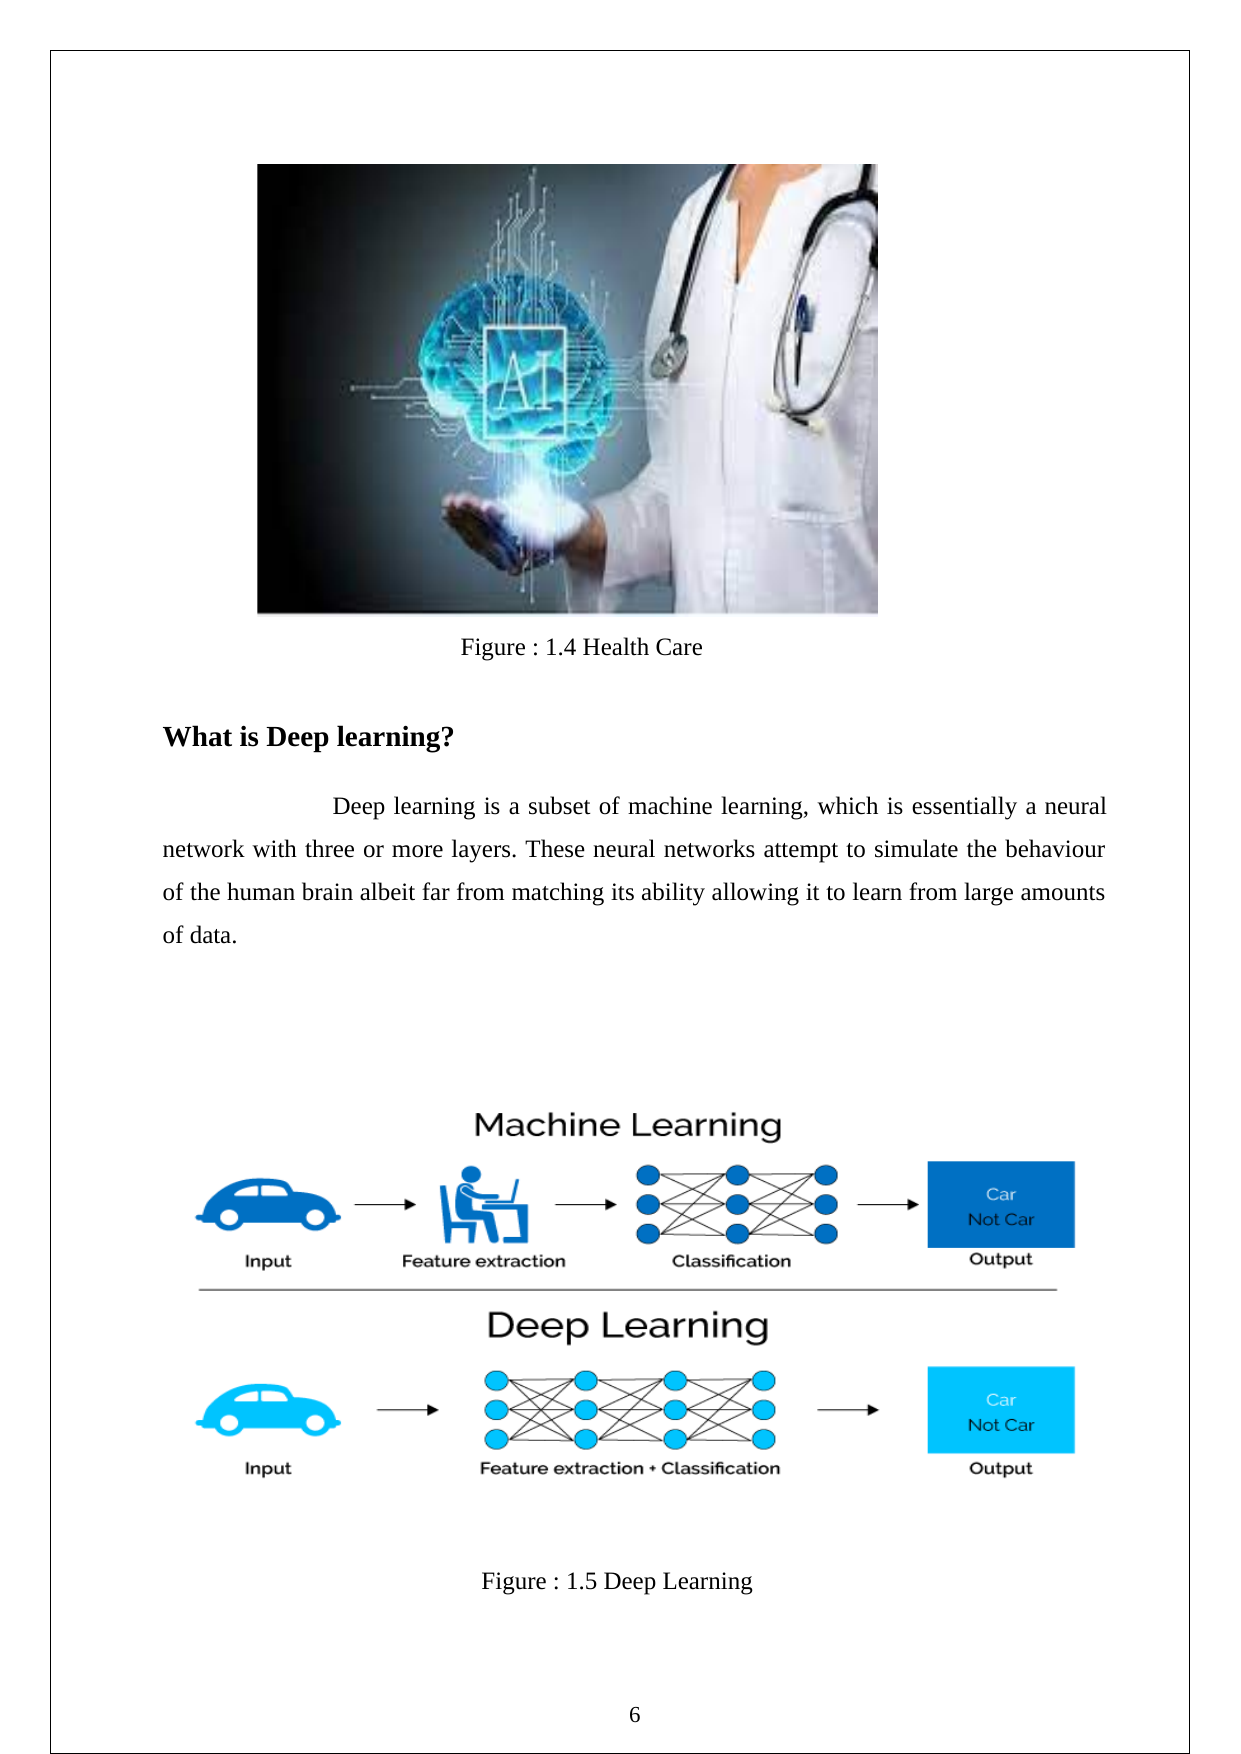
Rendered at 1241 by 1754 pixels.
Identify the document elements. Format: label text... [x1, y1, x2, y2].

picture [257, 164, 878, 617]
text What is Deep learning? [162, 719, 1107, 753]
text Deep learning is a subset of machine learning, which is essentially a neural network with three or more layers. These neural networks attempt to simulate the behaviour of the human brain albeit far from matching its ability allowing it to learn from large amounts of data. [162, 791, 1107, 949]
picture [162, 1089, 1093, 1533]
subtitle Figure : 1.5 Deep Learning [162, 1566, 768, 1595]
text Figure : 1.4 Health Care [162, 632, 1096, 661]
